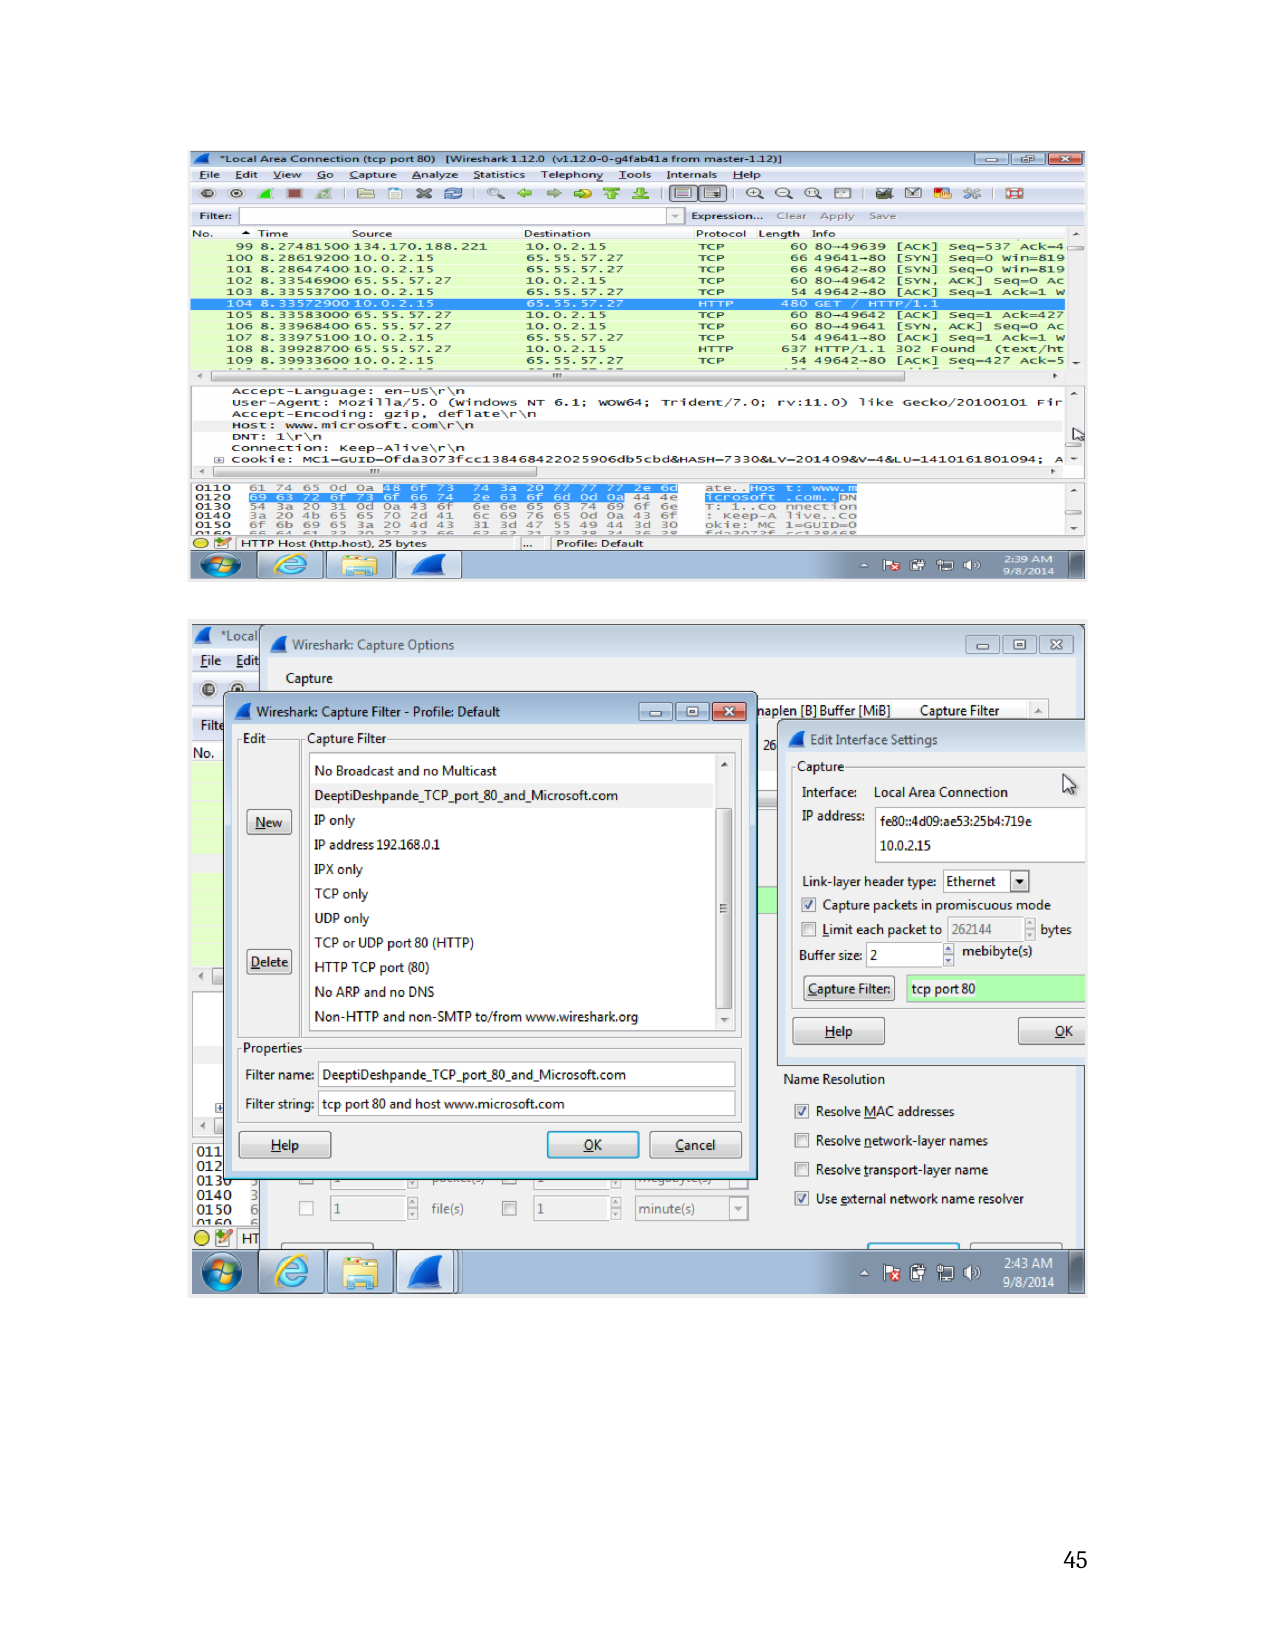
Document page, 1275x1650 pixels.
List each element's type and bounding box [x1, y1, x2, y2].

picture [187, 619, 1088, 1298]
picture [187, 150, 1088, 582]
